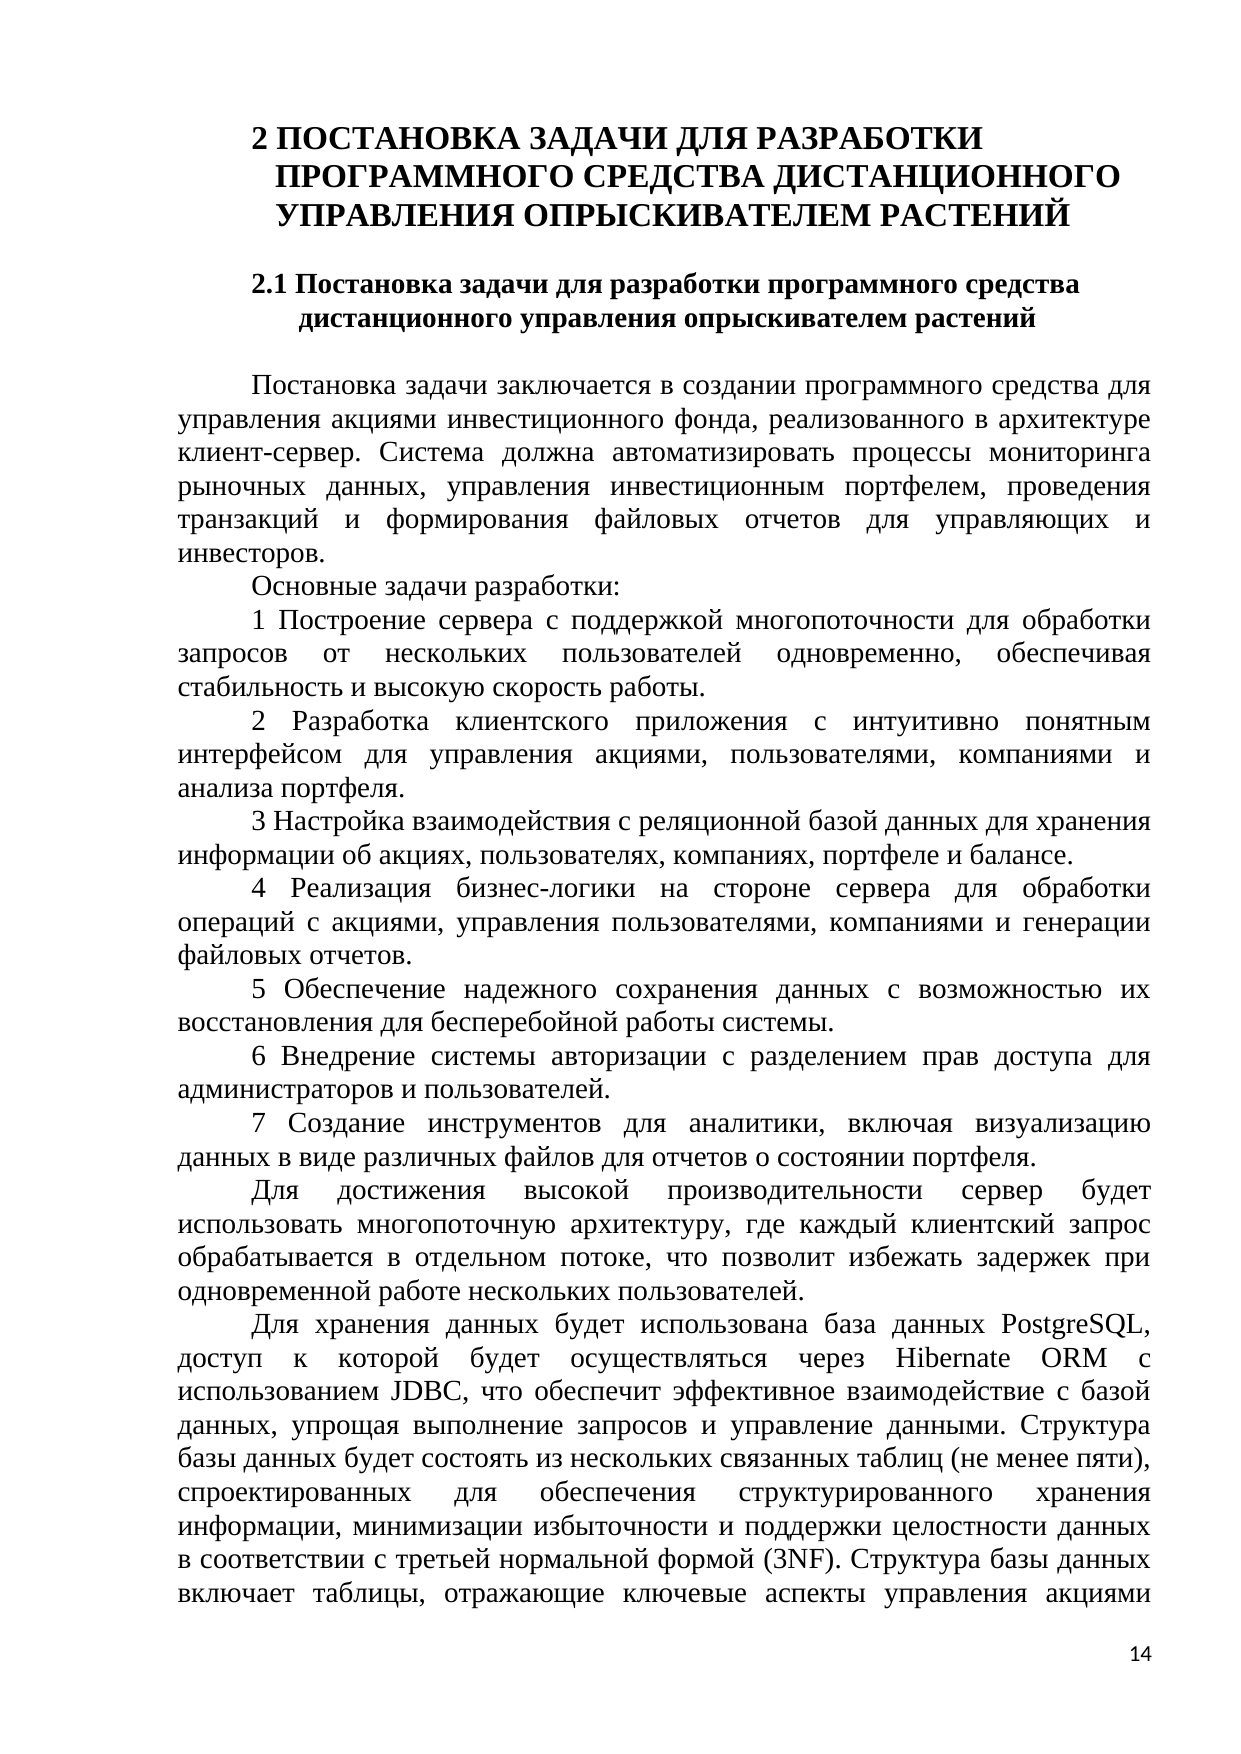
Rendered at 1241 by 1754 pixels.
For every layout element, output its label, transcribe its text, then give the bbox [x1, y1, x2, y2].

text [177, 1306, 1152, 1608]
text 3 Настройка взаимодействия с реляционной базой данных для хранения информации об акциях, пользователях, компаниях, портфеле и балансе. [177, 803, 1152, 870]
subtitle 2.1 Постановка задачи для разработки программного средства дистанционного управления опрыскивателем растений [251, 267, 1152, 334]
text 5 Обеспечение надежного сохранения данных с возможностью их восстановления для бесперебойной работы системы. [177, 971, 1152, 1038]
text Постановка задачи заключается в создании программного средства для управления акциями инвестиционного фонда, реализованного в архитектуре клиент-сервер. Система должна автоматизировать процессы мониторинга рыночных данных, управления инвестиционным портфелем, проведения транзакций и формирования файловых отчетов для управляющих и инвесторов. [177, 367, 1152, 568]
text 4 Реализация бизнес-логики на стороне сервера для обработки операций с акциями, управления пользователями, компаниями и генерации файловых отчетов. [177, 870, 1152, 971]
text 2 Разработка клиентского приложения с интуитивно понятным интерфейсом для управления акциями, пользователями, компаниями и анализа портфеля. [177, 703, 1152, 803]
text 7 Создание инструментов для аналитики, включая визуализацию данных в виде различных файлов для отчетов о состоянии портфеля. [177, 1105, 1152, 1172]
subtitle 2 ПОСТАНОВКА ЗАДАЧИ ДЛЯ РАЗРАБОТКИ ПРОГРАММНОГО СРЕДСТВА ДИСТАНЦИОННОГО УПРАВЛЕНИЯ ОПРЫСКИВАТЕЛЕМ РАСТЕНИЙ [251, 118, 1152, 233]
text 6 Внедрение системы авторизации с разделением прав доступа для администраторов и пользователей. [177, 1038, 1152, 1105]
text Для достижения высокой производительности сервер будет использовать многопоточную архитектуру, где каждый клиентский запрос обрабатывается в отдельном потоке, что позволит избежать задержек при одновременной работе нескольких пользователей. [177, 1172, 1152, 1306]
text 1 Построение сервера с поддержкой многопоточности для обработки запросов от нескольких пользователей одновременно, обеспечивая стабильность и высокую скорость работы. [177, 602, 1152, 703]
text Основные задачи разработки: [177, 568, 1152, 602]
